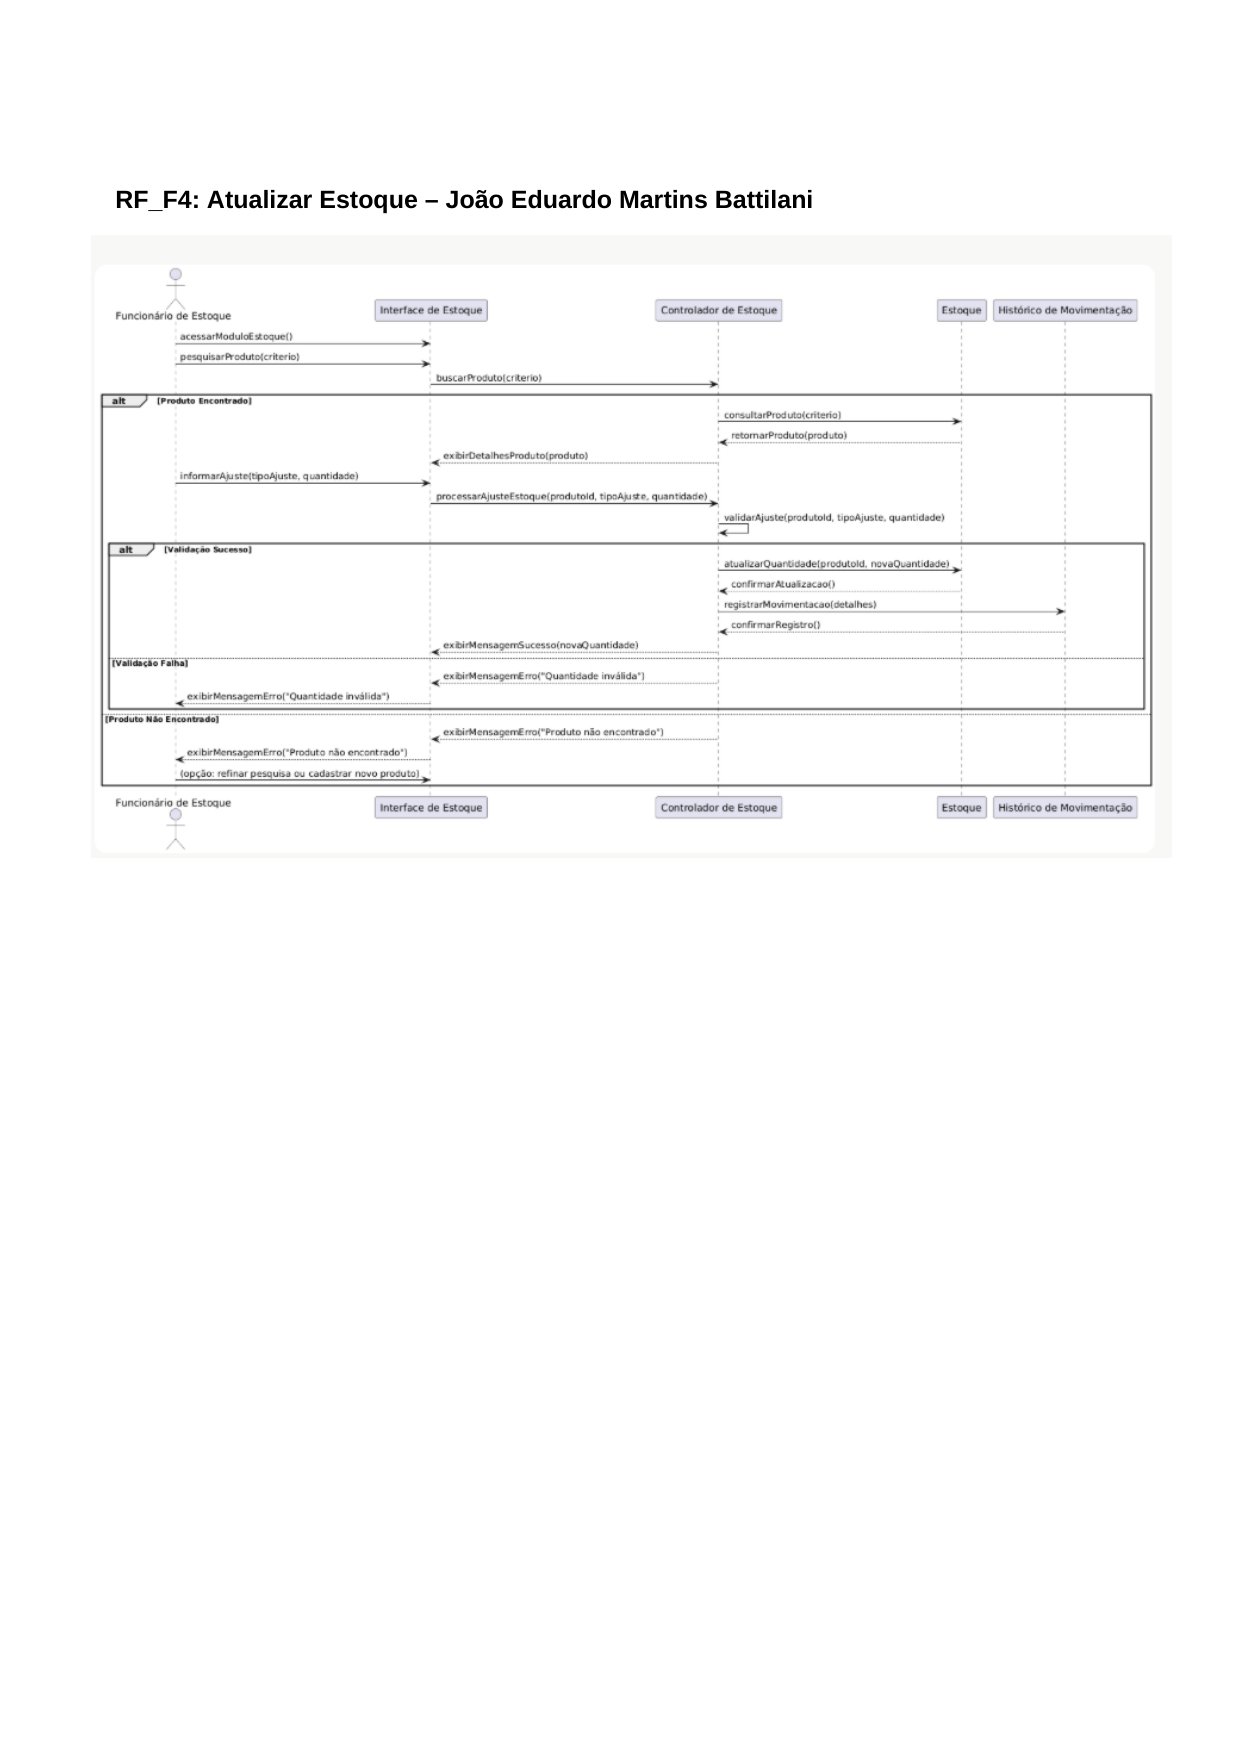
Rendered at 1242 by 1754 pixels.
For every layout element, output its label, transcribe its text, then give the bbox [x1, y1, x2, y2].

text RF_F4: Atualizar Estoque – João Eduardo Martins Battilani [115, 185, 1171, 214]
picture [90, 235, 1173, 858]
